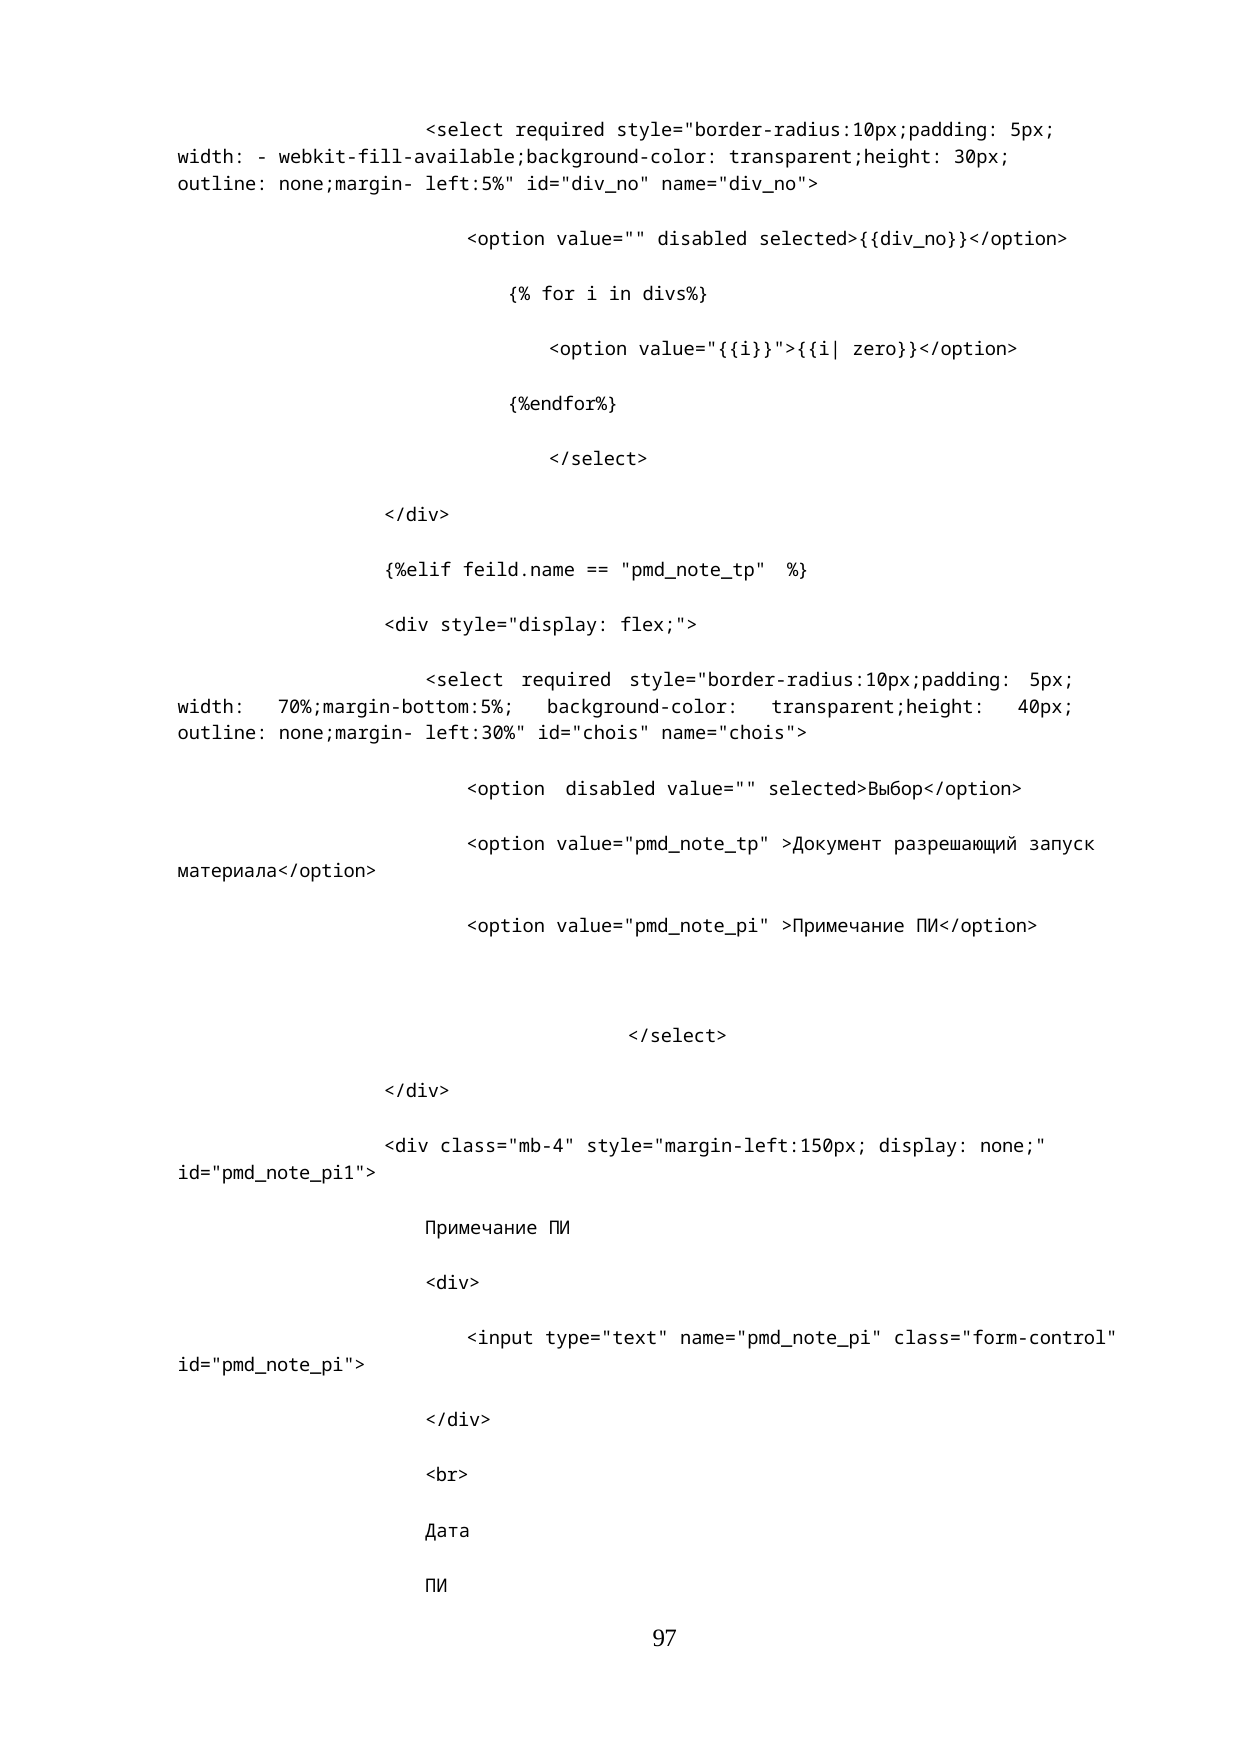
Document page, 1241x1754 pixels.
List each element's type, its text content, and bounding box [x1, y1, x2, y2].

text {%endfor%} [507, 391, 1240, 416]
text Примечание ПИ [425, 1214, 1240, 1240]
text id="pmd_note_pi"> [177, 1351, 1240, 1377]
text материала</option> [177, 857, 1240, 882]
text </select> [118, 1022, 1236, 1048]
text id="pmd_note_pi1"> [177, 1159, 1240, 1185]
text <div class="mb-4" style="margin-left:150px; display: none;" [383, 1132, 1240, 1158]
text <option value="pmd_note_tp" >Документ разрешающий запуск [466, 830, 1240, 856]
text <option value="pmd_note_pi" >Примечание ПИ</option> [466, 912, 1240, 937]
text </div> [425, 1406, 1240, 1432]
text <select required style="border-radius:10px;padding: 5px; width: - webkit-fill-available;background-color: transparent;height: 30px; outline: none;margin- left:5%" id="div_no" name="div_no"> [177, 116, 1095, 195]
text <option disabled value="" selected>Выбор</option> [466, 775, 1240, 801]
text <div> [425, 1269, 1240, 1295]
text </div> [383, 1077, 1240, 1103]
text {%elif feild.name == "pmd_note_tp" %} [383, 556, 1240, 581]
text <input type="text" name="pmd_note_pi" class="form-control" [466, 1324, 1240, 1350]
text <option value="{{i}}">{{i| zero}}</option> [548, 335, 1240, 361]
text </select> [548, 446, 1240, 471]
text <select required style="border-radius:10px;padding: 5px; width: 70%;margin-bottom:5%; background-color: transparent;height: 40px; outline: none;margin- left:30%" id="chois" name="chois"> [177, 666, 1074, 745]
text <div style="display: flex;"> [383, 611, 1240, 637]
text <option value="" disabled selected>{{div_no}}</option> [466, 225, 1240, 251]
text <br> Дата ПИ [425, 1462, 503, 1598]
text {% for i in divs%} [507, 280, 1240, 306]
text </div> [383, 501, 1240, 526]
